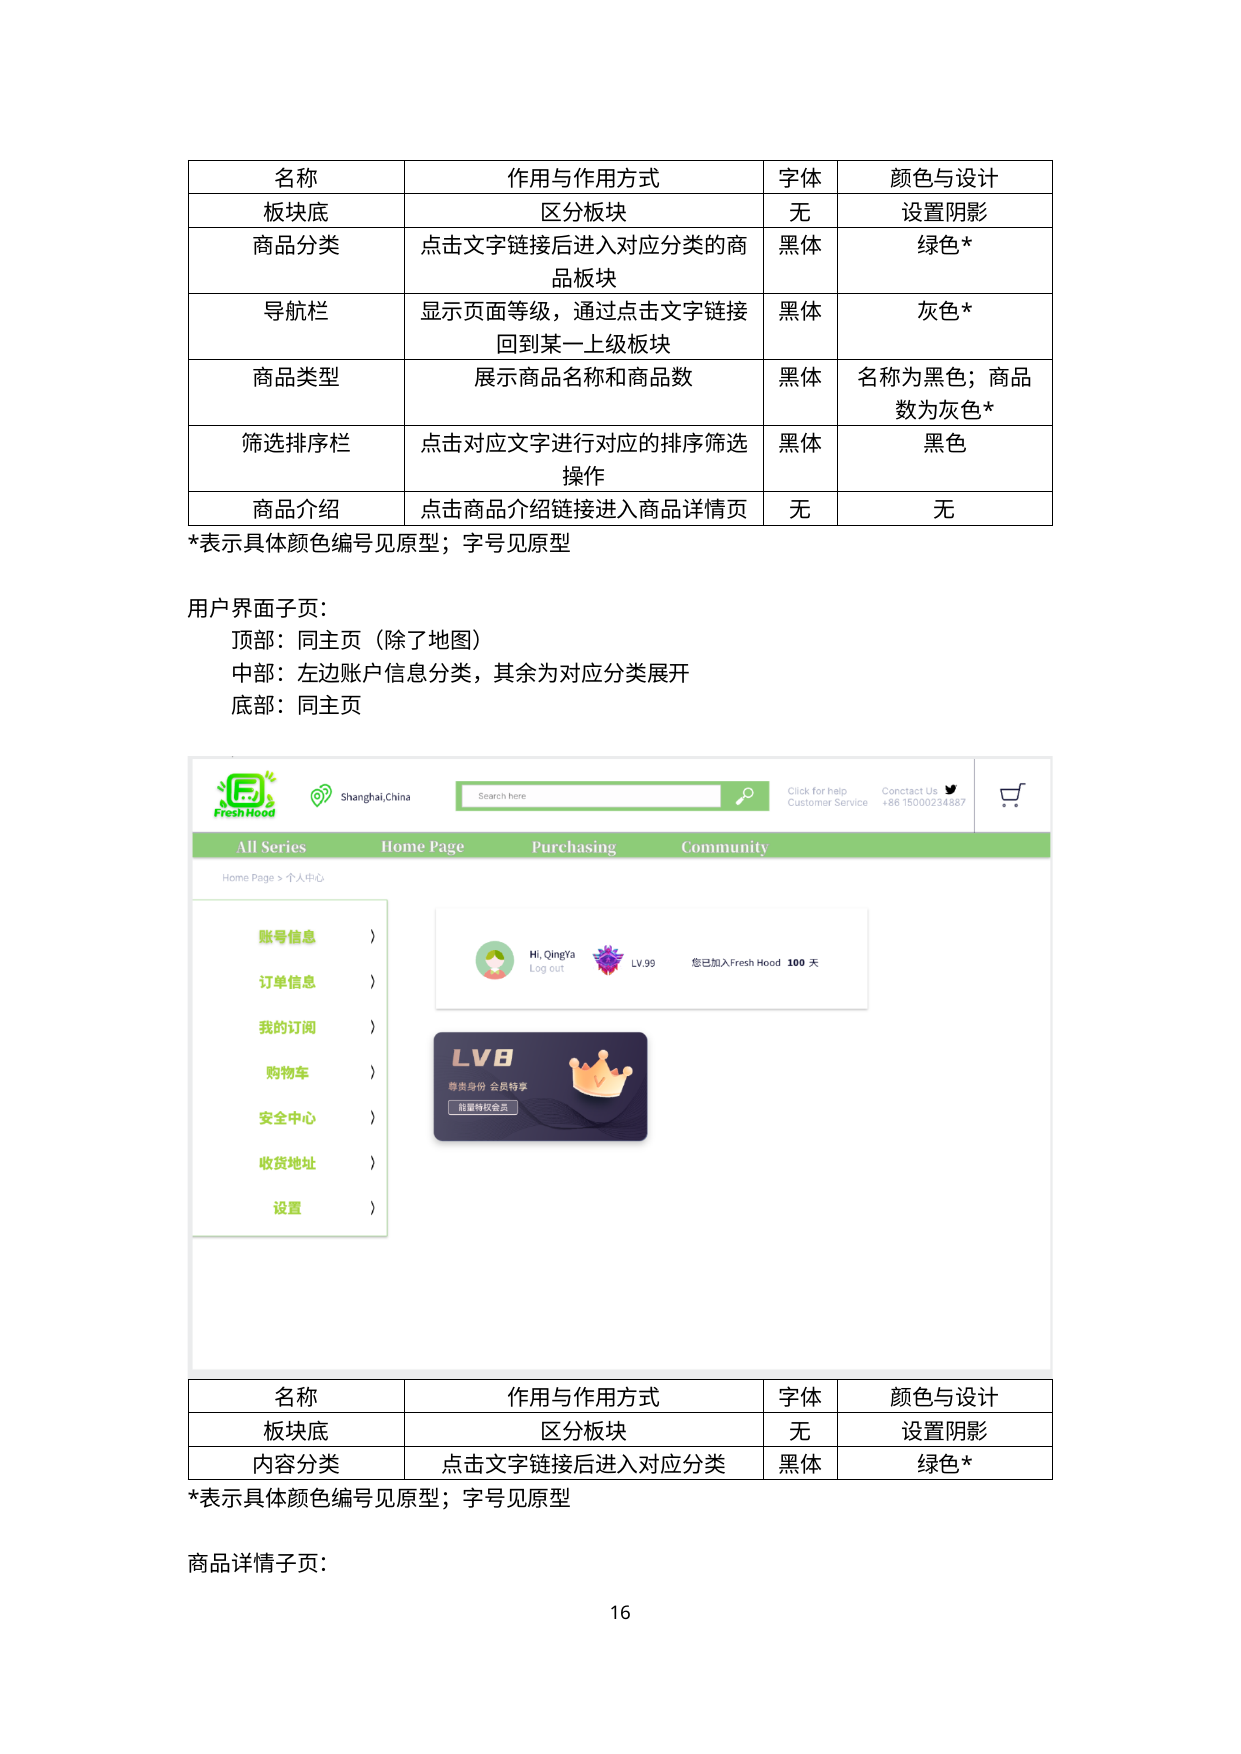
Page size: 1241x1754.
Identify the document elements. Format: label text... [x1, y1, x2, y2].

table_cell 黑体 [764, 228, 837, 293]
table_cell 无 [764, 194, 837, 227]
table_cell 黑体 [764, 1447, 837, 1479]
text *表示具体颜色编号见原型；字号见原型 [187, 526, 1053, 558]
table_cell 商品分类 [189, 228, 404, 293]
table_cell 导航栏 [189, 294, 404, 359]
table_header 名称 [189, 1380, 404, 1412]
table_cell 灰色* [838, 294, 1052, 359]
table_cell 黑体 [764, 294, 837, 359]
table_cell 点击商品介绍链接进入商品详情页 [405, 492, 763, 524]
text 底部：同主页 [187, 688, 1053, 721]
table_cell 筛选排序栏 [189, 426, 404, 491]
table_cell 名称为黑色；商品数为灰色* [838, 360, 1052, 425]
table_cell 板块底 [189, 194, 404, 227]
table_cell 商品类型 [189, 360, 404, 425]
table_header 颜色与设计 [838, 161, 1052, 193]
table_cell 无 [764, 1413, 837, 1446]
table_cell 绿色* [838, 1447, 1052, 1479]
table_cell 区分板块 [405, 194, 763, 227]
table_cell 黑体 [764, 426, 837, 491]
table_cell 无 [764, 492, 837, 524]
table_header 字体 [764, 161, 837, 193]
table_cell 黑体 [764, 360, 837, 425]
table_header 字体 [764, 1380, 837, 1412]
table_cell 显示页面等级，通过点击文字链接回到某一上级板块 [405, 294, 763, 359]
text 用户界面子页： [187, 591, 1053, 623]
table_cell 设置阴影 [838, 194, 1052, 227]
text 商品详情子页： [187, 1545, 1053, 1578]
table_cell 区分板块 [405, 1413, 763, 1446]
table_cell 点击对应文字进行对应的排序筛选操作 [405, 426, 763, 491]
table_cell 绿色* [838, 228, 1052, 293]
table_cell 无 [838, 492, 1052, 524]
table_header 名称 [189, 161, 404, 193]
table_header 作用与作用方式 [405, 161, 763, 193]
picture [187, 756, 1053, 1379]
table_cell 板块底 [189, 1413, 404, 1446]
table_cell 设置阴影 [838, 1413, 1052, 1446]
table_cell 黑色 [838, 426, 1052, 491]
text 中部：左边账户信息分类，其余为对应分类展开 [187, 656, 1053, 688]
table_header 作用与作用方式 [405, 1380, 763, 1412]
table_cell 内容分类 [189, 1447, 404, 1479]
table_cell 点击文字链接后进入对应分类 [405, 1447, 763, 1479]
table_cell 商品介绍 [189, 492, 404, 524]
text *表示具体颜色编号见原型；字号见原型 [187, 1480, 1053, 1513]
text 顶部：同主页（除了地图） [187, 623, 1053, 656]
table_header 颜色与设计 [838, 1380, 1052, 1412]
table_cell 点击文字链接后进入对应分类的商品板块 [405, 228, 763, 293]
table_cell 展示商品名称和商品数 [405, 360, 763, 425]
